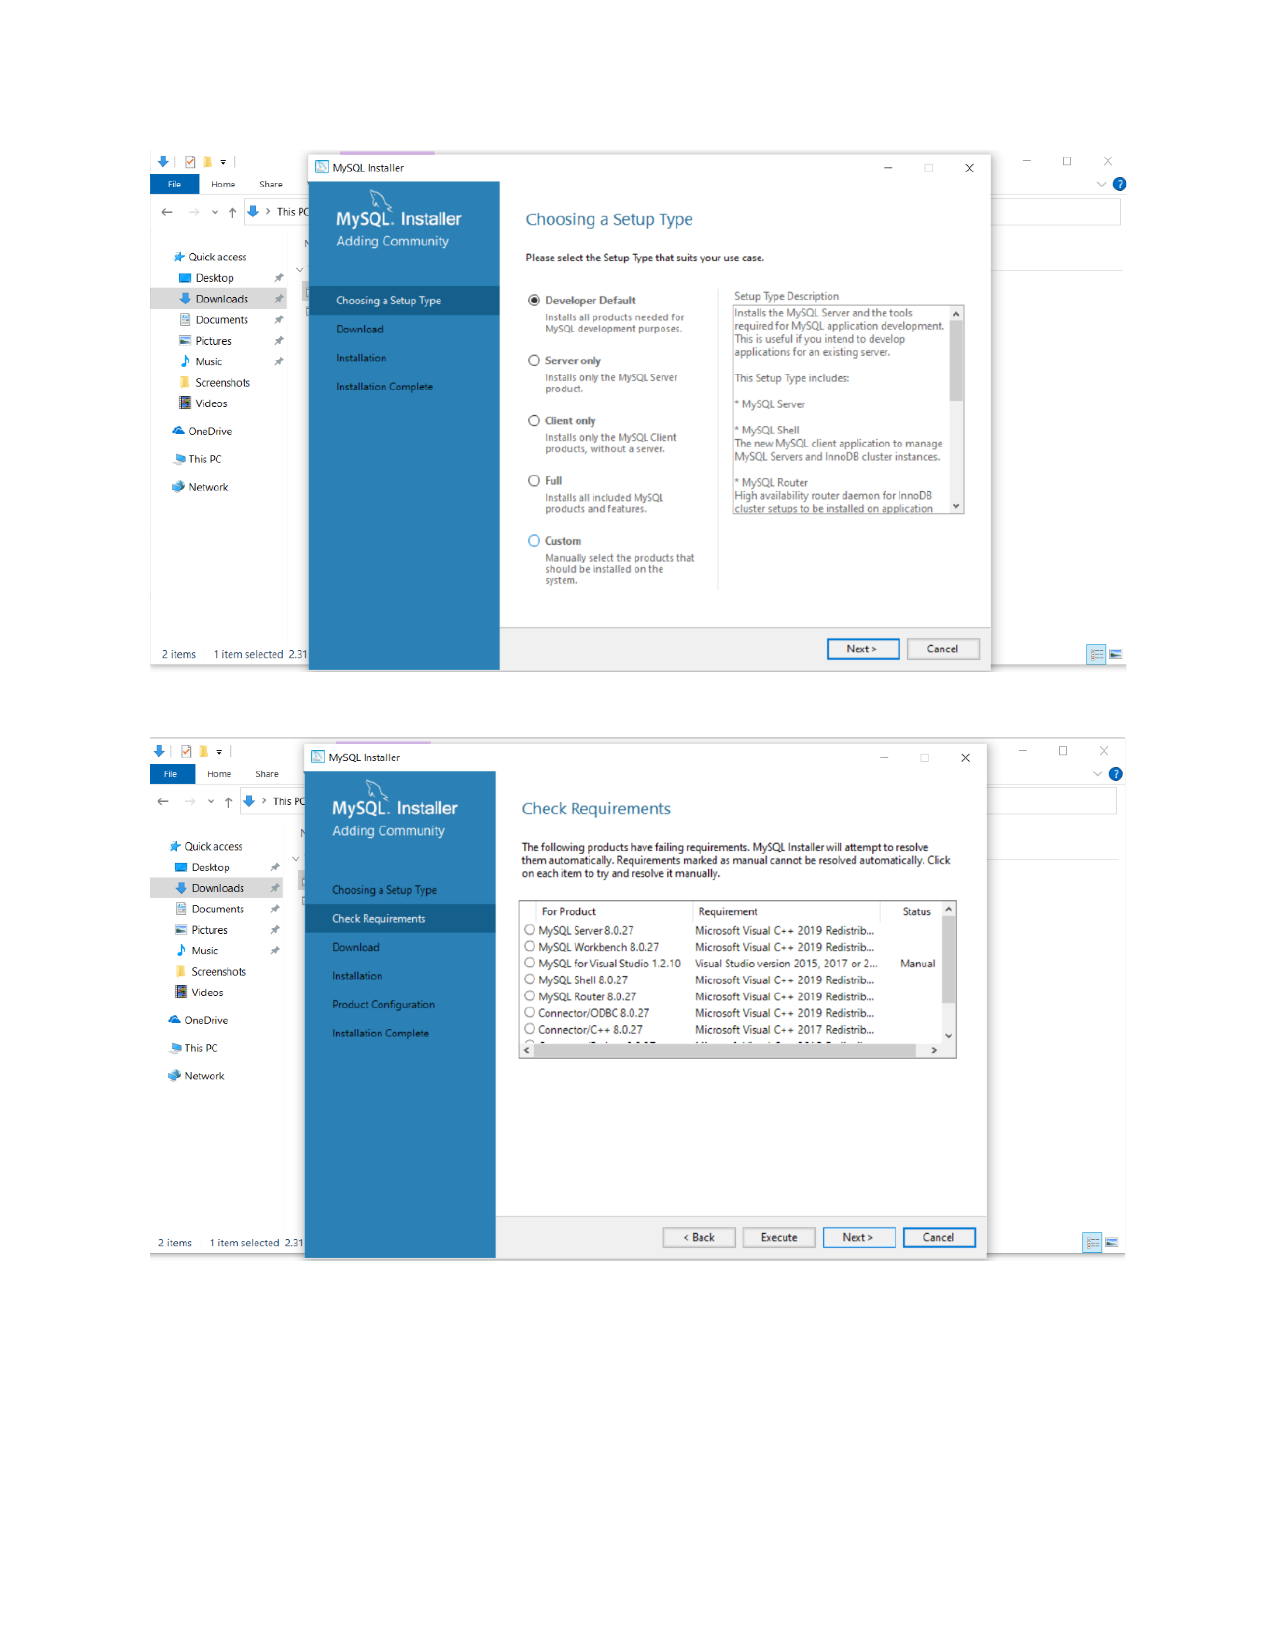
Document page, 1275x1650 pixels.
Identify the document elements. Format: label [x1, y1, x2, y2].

picture [150, 737, 1125, 1261]
picture [150, 150, 1127, 672]
